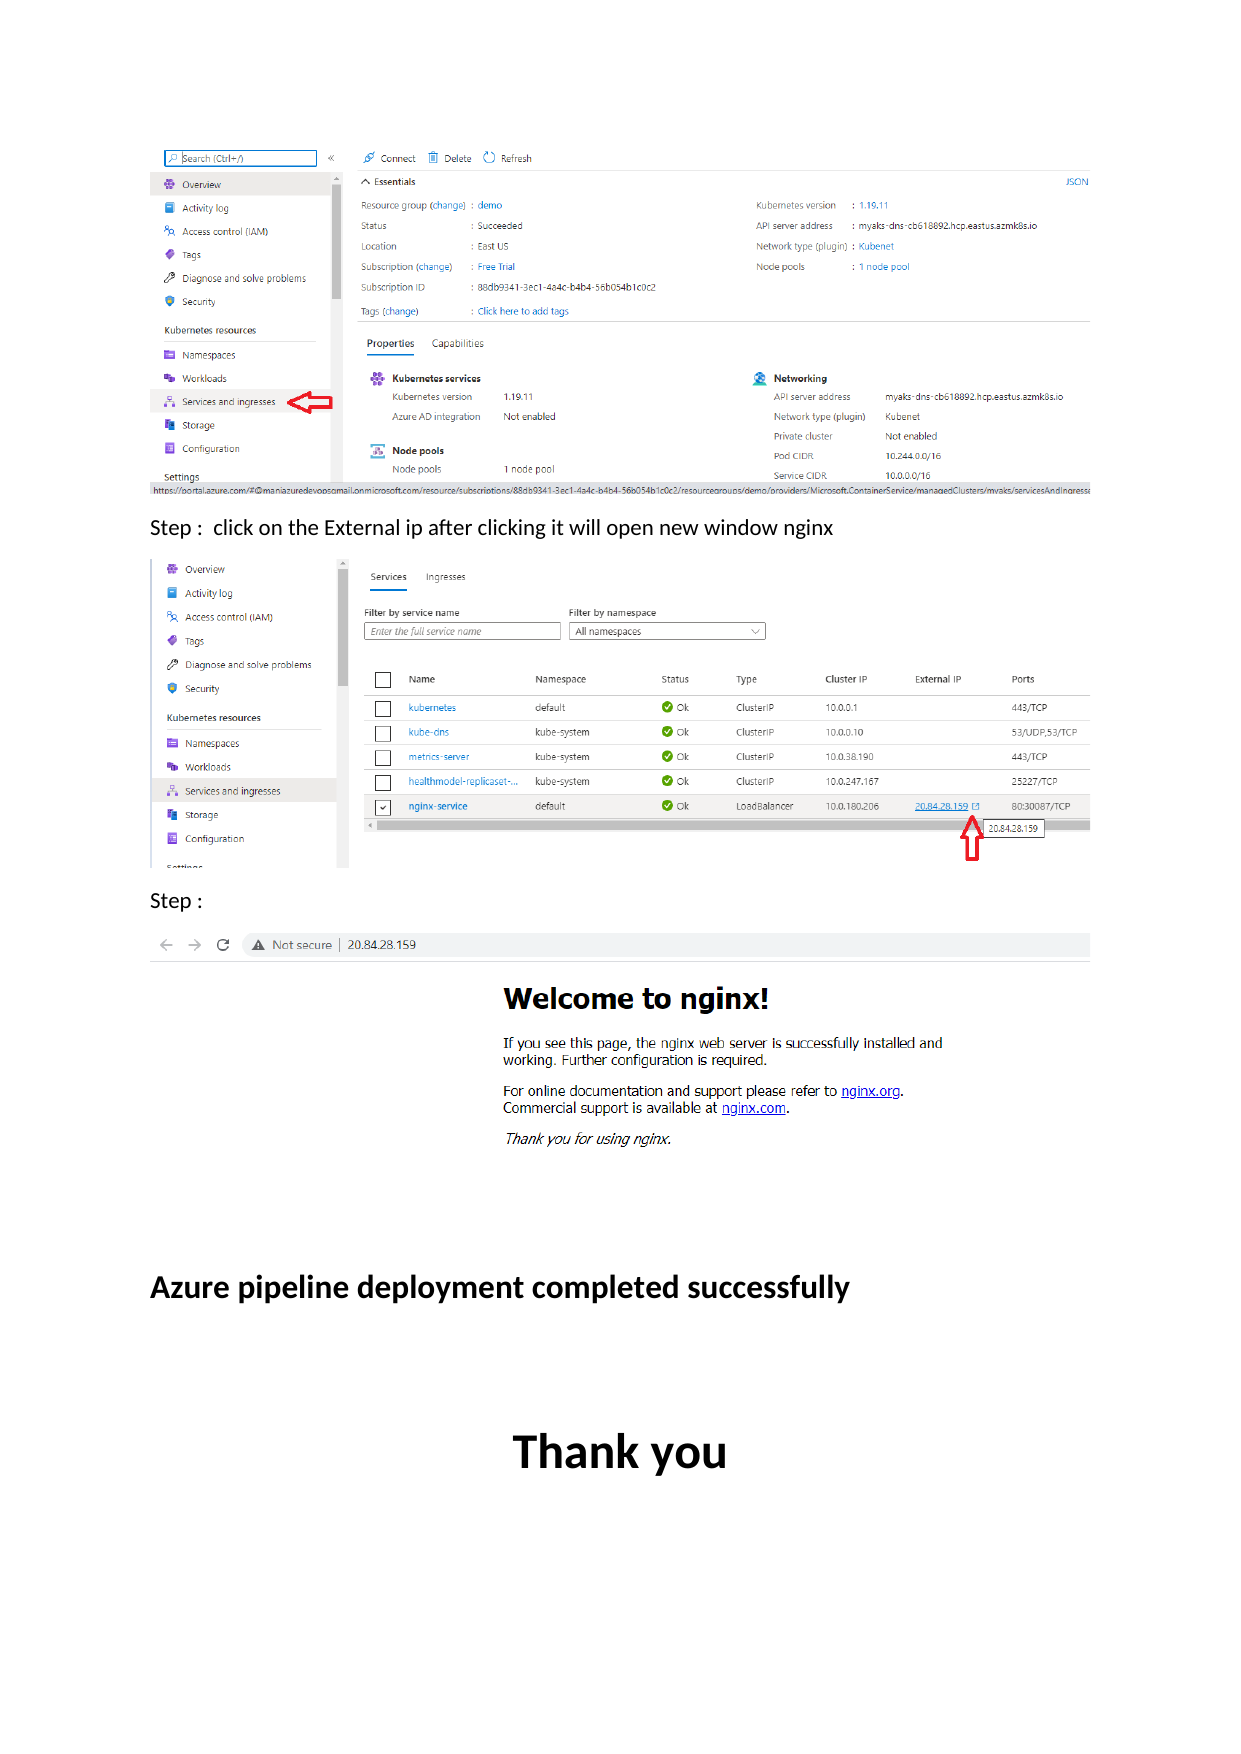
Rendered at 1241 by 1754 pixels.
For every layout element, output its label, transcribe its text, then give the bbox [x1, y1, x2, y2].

text Step : [150, 886, 1090, 914]
picture [150, 559, 1091, 868]
picture [150, 150, 1091, 494]
picture [150, 933, 1091, 1247]
text Azure pipeline deployment completed successfully [150, 1266, 1090, 1306]
text Step : click on the External ip after clicking it will open new window nginx [150, 513, 1090, 541]
text Thank you [150, 1420, 1090, 1481]
